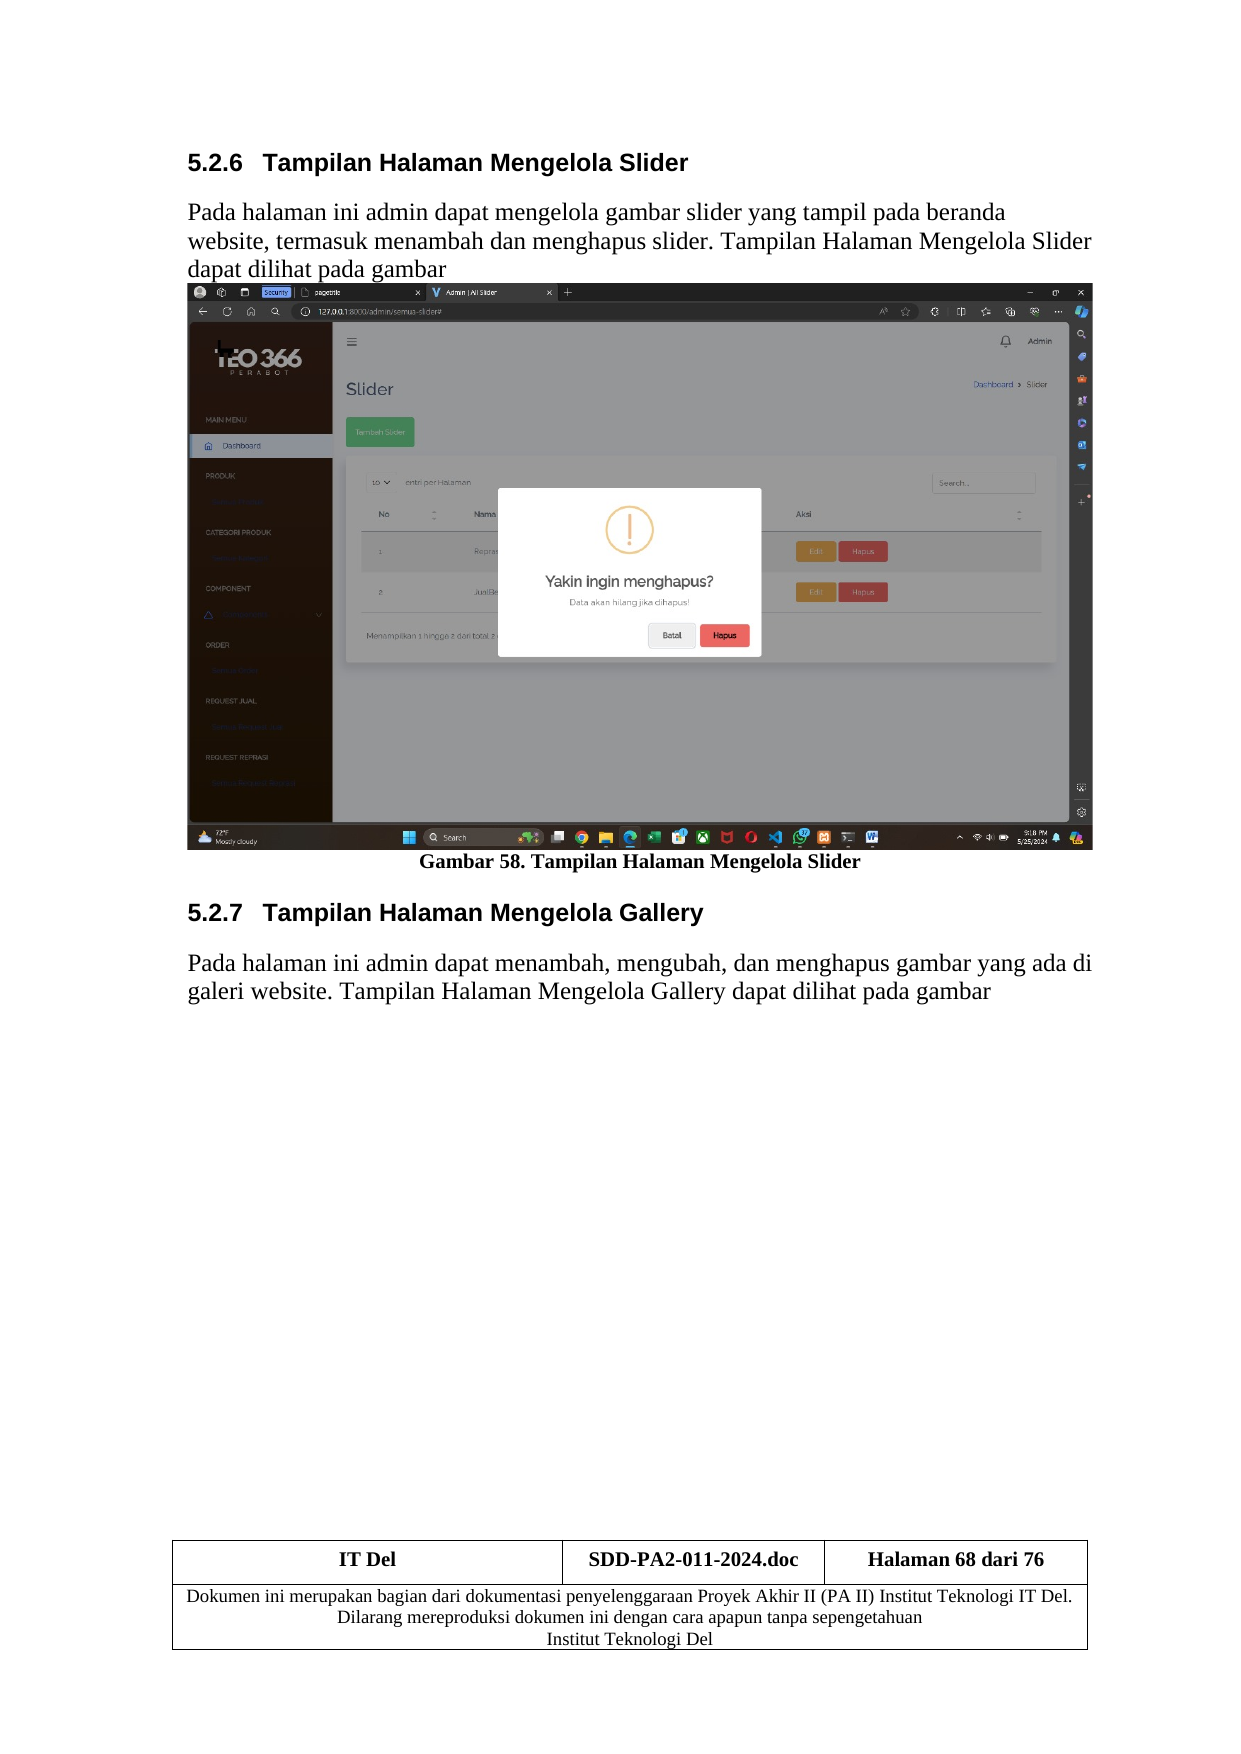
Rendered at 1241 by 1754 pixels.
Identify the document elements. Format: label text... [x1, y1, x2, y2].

text Gambar 58. Tampilan Halaman Mengelola Slider [187, 850, 1092, 873]
subtitle Tampilan Halaman Mengelola Gallery [187, 898, 1092, 927]
picture [187, 283, 1093, 850]
text Pada halaman ini admin dapat menambah, mengubah, dan menghapus gambar yang ada di galeri website. Tampilan Halaman Mengelola Gallery dapat dilihat pada gambar [187, 948, 1092, 1005]
subtitle Tampilan Halaman Mengelola Slider [187, 148, 1092, 176]
text Pada halaman ini admin dapat mengelola gambar slider yang tampil pada beranda website, termasuk menambah dan menghapus slider. Tampilan Halaman Mengelola Slider dapat dilihat pada gambar [187, 197, 1092, 283]
